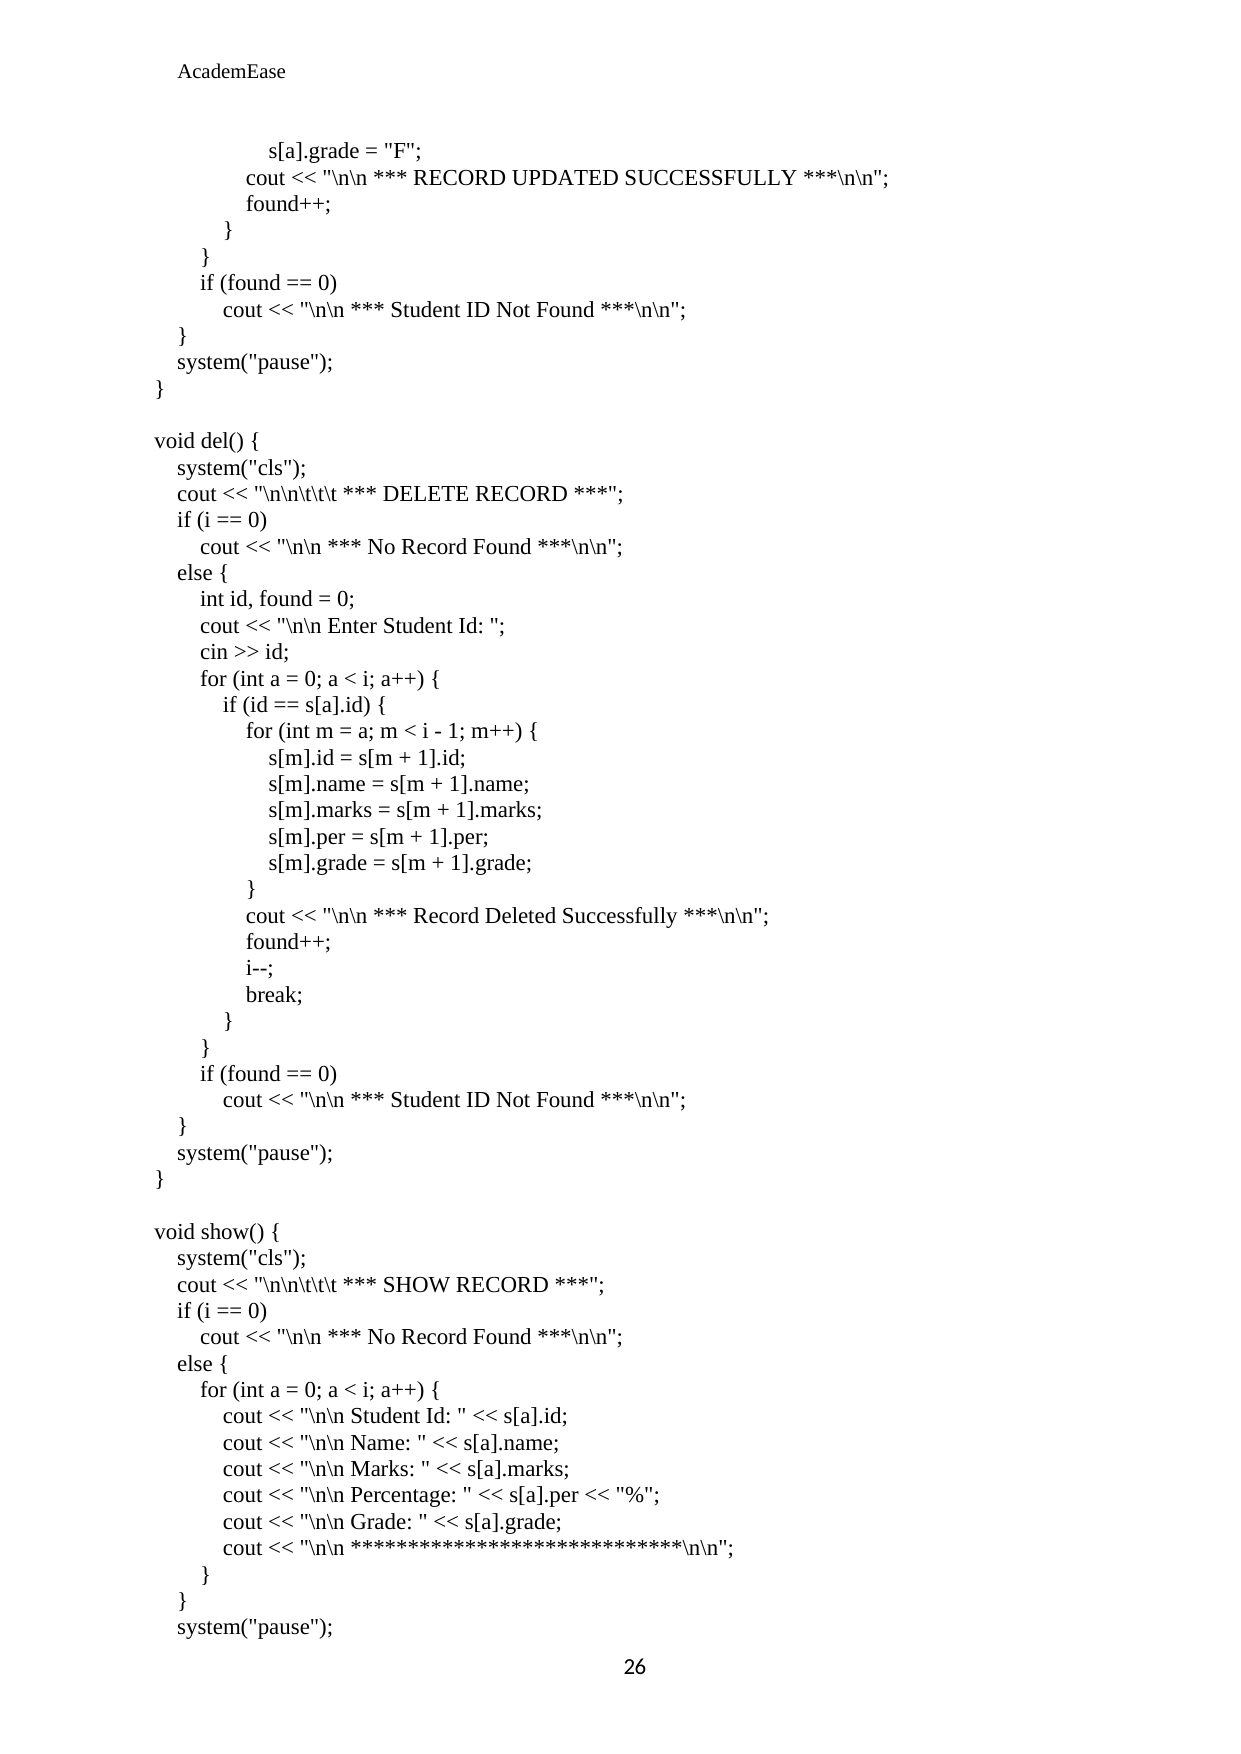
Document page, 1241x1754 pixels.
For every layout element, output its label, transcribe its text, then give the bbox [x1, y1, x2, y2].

text found++; [154, 190, 1115, 217]
text cout << "\n\n Percentage: " << s[a].per << "%"; [154, 1482, 1115, 1508]
text void show() { [154, 1218, 1115, 1244]
text cout << "\n\n *** Record Deleted Successfully ***\n\n"; [154, 902, 1115, 928]
text } [154, 875, 1115, 902]
text if (i == 0) [154, 506, 1115, 533]
text } [154, 1033, 1115, 1060]
text cin >> id; [154, 638, 1115, 664]
text found++; [154, 928, 1115, 954]
text cout << "\n\n *** Student ID Not Found ***\n\n"; [154, 296, 1115, 322]
text cout << "\n\n\t\t\t *** SHOW RECORD ***"; [154, 1271, 1115, 1297]
text } [154, 1113, 1115, 1139]
text if (i == 0) [154, 1297, 1115, 1323]
text cout << "\n\n *****************************\n\n"; [154, 1534, 1115, 1561]
text s[m].name = s[m + 1].name; [154, 770, 1115, 796]
text system("pause"); [154, 348, 1115, 375]
text cout << "\n\n\t\t\t *** DELETE RECORD ***"; [154, 480, 1115, 506]
text if (found == 0) [154, 1060, 1115, 1086]
text system("pause"); [154, 1139, 1115, 1165]
text } [154, 1007, 1115, 1033]
text } [154, 217, 1115, 243]
text cout << "\n\n *** No Record Found ***\n\n"; [154, 533, 1115, 559]
text else { [154, 559, 1115, 586]
text system("cls"); [154, 1244, 1115, 1271]
text s[m].per = s[m + 1].per; [154, 823, 1115, 849]
text void del() { [154, 427, 1115, 454]
text s[a].grade = "F"; [154, 137, 1115, 164]
text } [154, 1587, 1115, 1613]
text else { [154, 1350, 1115, 1376]
text } [154, 375, 1115, 401]
text if (id == s[a].id) { [154, 691, 1115, 717]
text s[m].grade = s[m + 1].grade; [154, 849, 1115, 875]
text i--; [154, 954, 1115, 981]
text } [154, 243, 1115, 269]
text cout << "\n\n Grade: " << s[a].grade; [154, 1508, 1115, 1534]
text break; [154, 981, 1115, 1007]
text cout << "\n\n *** RECORD UPDATED SUCCESSFULLY ***\n\n"; [154, 164, 1115, 190]
text } [154, 1561, 1115, 1587]
text int id, found = 0; [154, 586, 1115, 612]
text cout << "\n\n *** Student ID Not Found ***\n\n"; [154, 1086, 1115, 1113]
text cout << "\n\n *** No Record Found ***\n\n"; [154, 1323, 1115, 1350]
text } [154, 1165, 1115, 1192]
text if (found == 0) [154, 269, 1115, 296]
text cout << "\n\n Enter Student Id: "; [154, 612, 1115, 638]
text system("pause"); [154, 1613, 1115, 1640]
text } [154, 322, 1115, 348]
text s[m].marks = s[m + 1].marks; [154, 796, 1115, 823]
text s[m].id = s[m + 1].id; [154, 744, 1115, 770]
text system("cls"); [154, 454, 1115, 480]
text cout << "\n\n Name: " << s[a].name; [154, 1429, 1115, 1455]
text cout << "\n\n Marks: " << s[a].marks; [154, 1455, 1115, 1482]
text for (int a = 0; a < i; a++) { [154, 664, 1115, 691]
text cout << "\n\n Student Id: " << s[a].id; [154, 1402, 1115, 1429]
text for (int m = a; m < i - 1; m++) { [154, 717, 1115, 744]
text for (int a = 0; a < i; a++) { [154, 1376, 1115, 1402]
